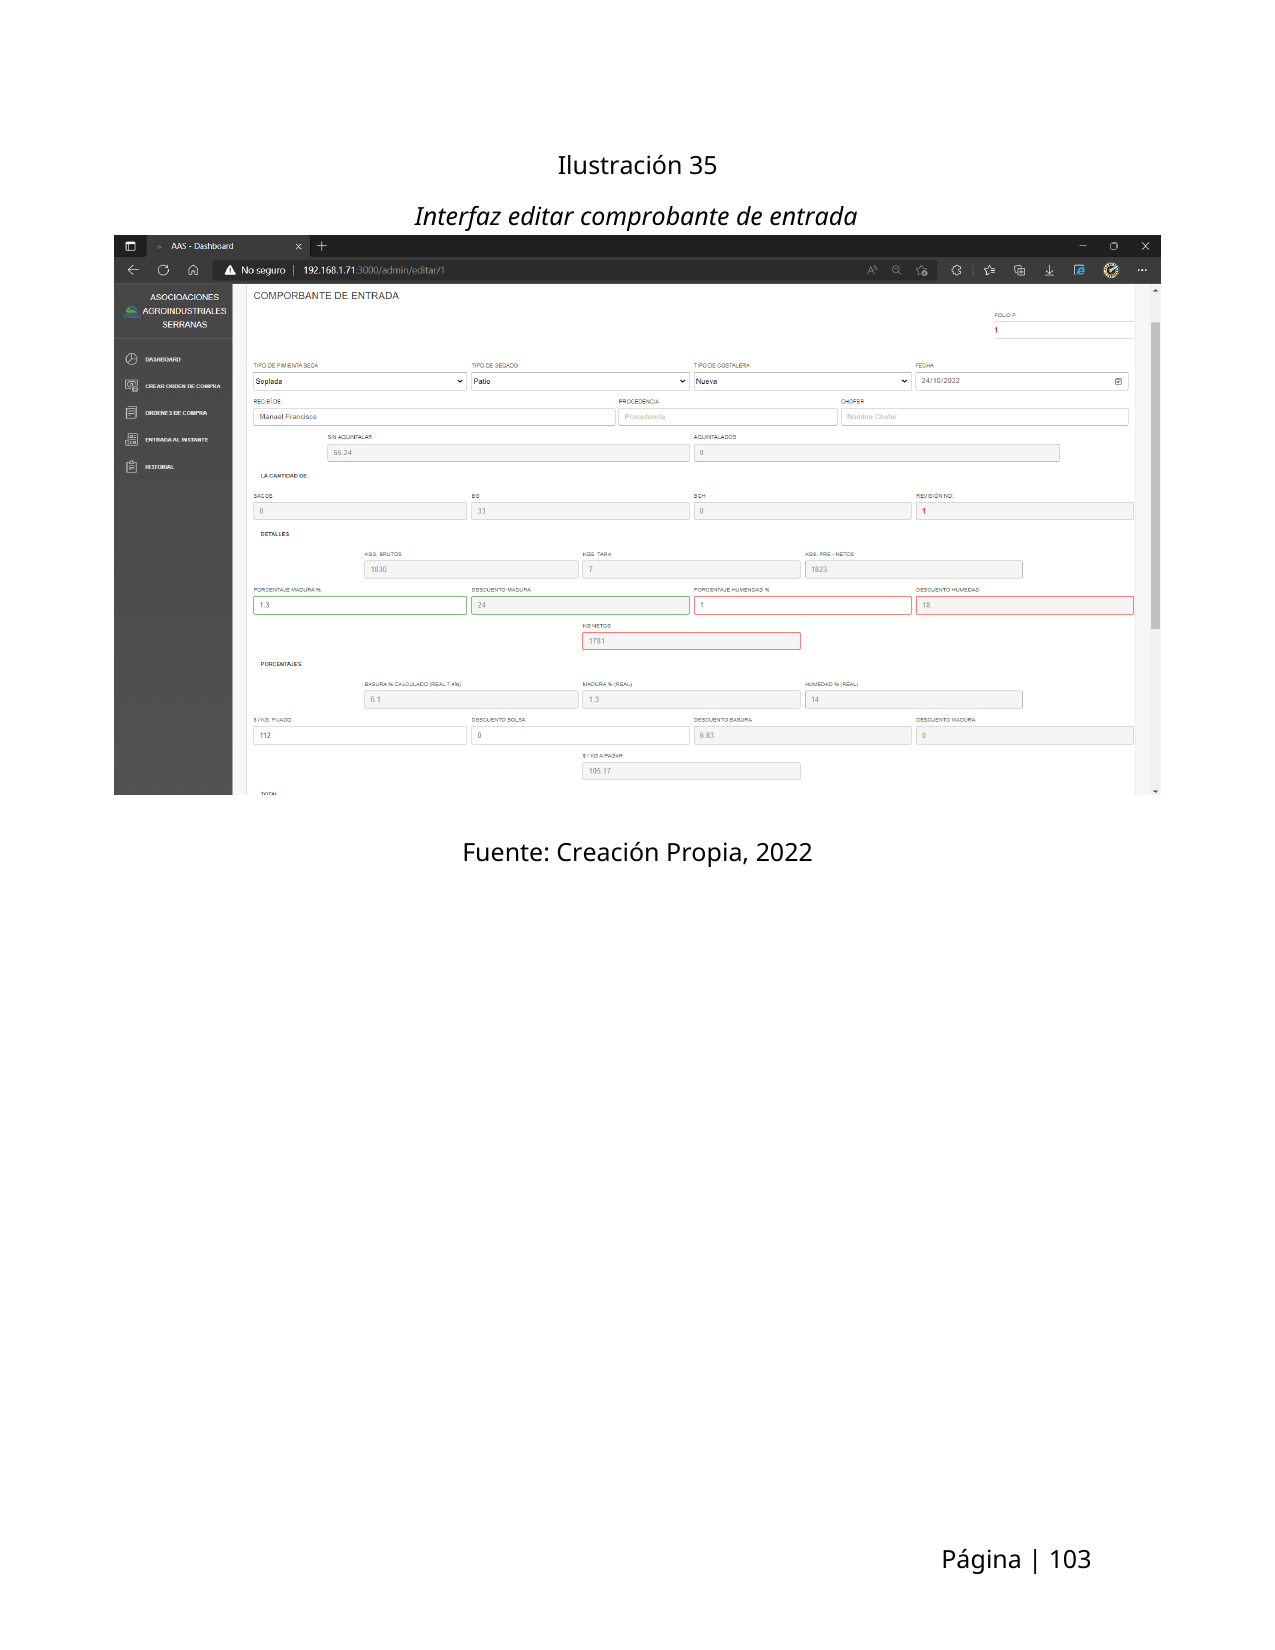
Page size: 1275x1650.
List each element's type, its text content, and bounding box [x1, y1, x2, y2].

picture [114, 235, 1161, 795]
text Fuente: Creación Propia, 2022 [177, 795, 1098, 869]
text Ilustración 35 Interfaz editar comprobante de entrada [177, 148, 1098, 233]
